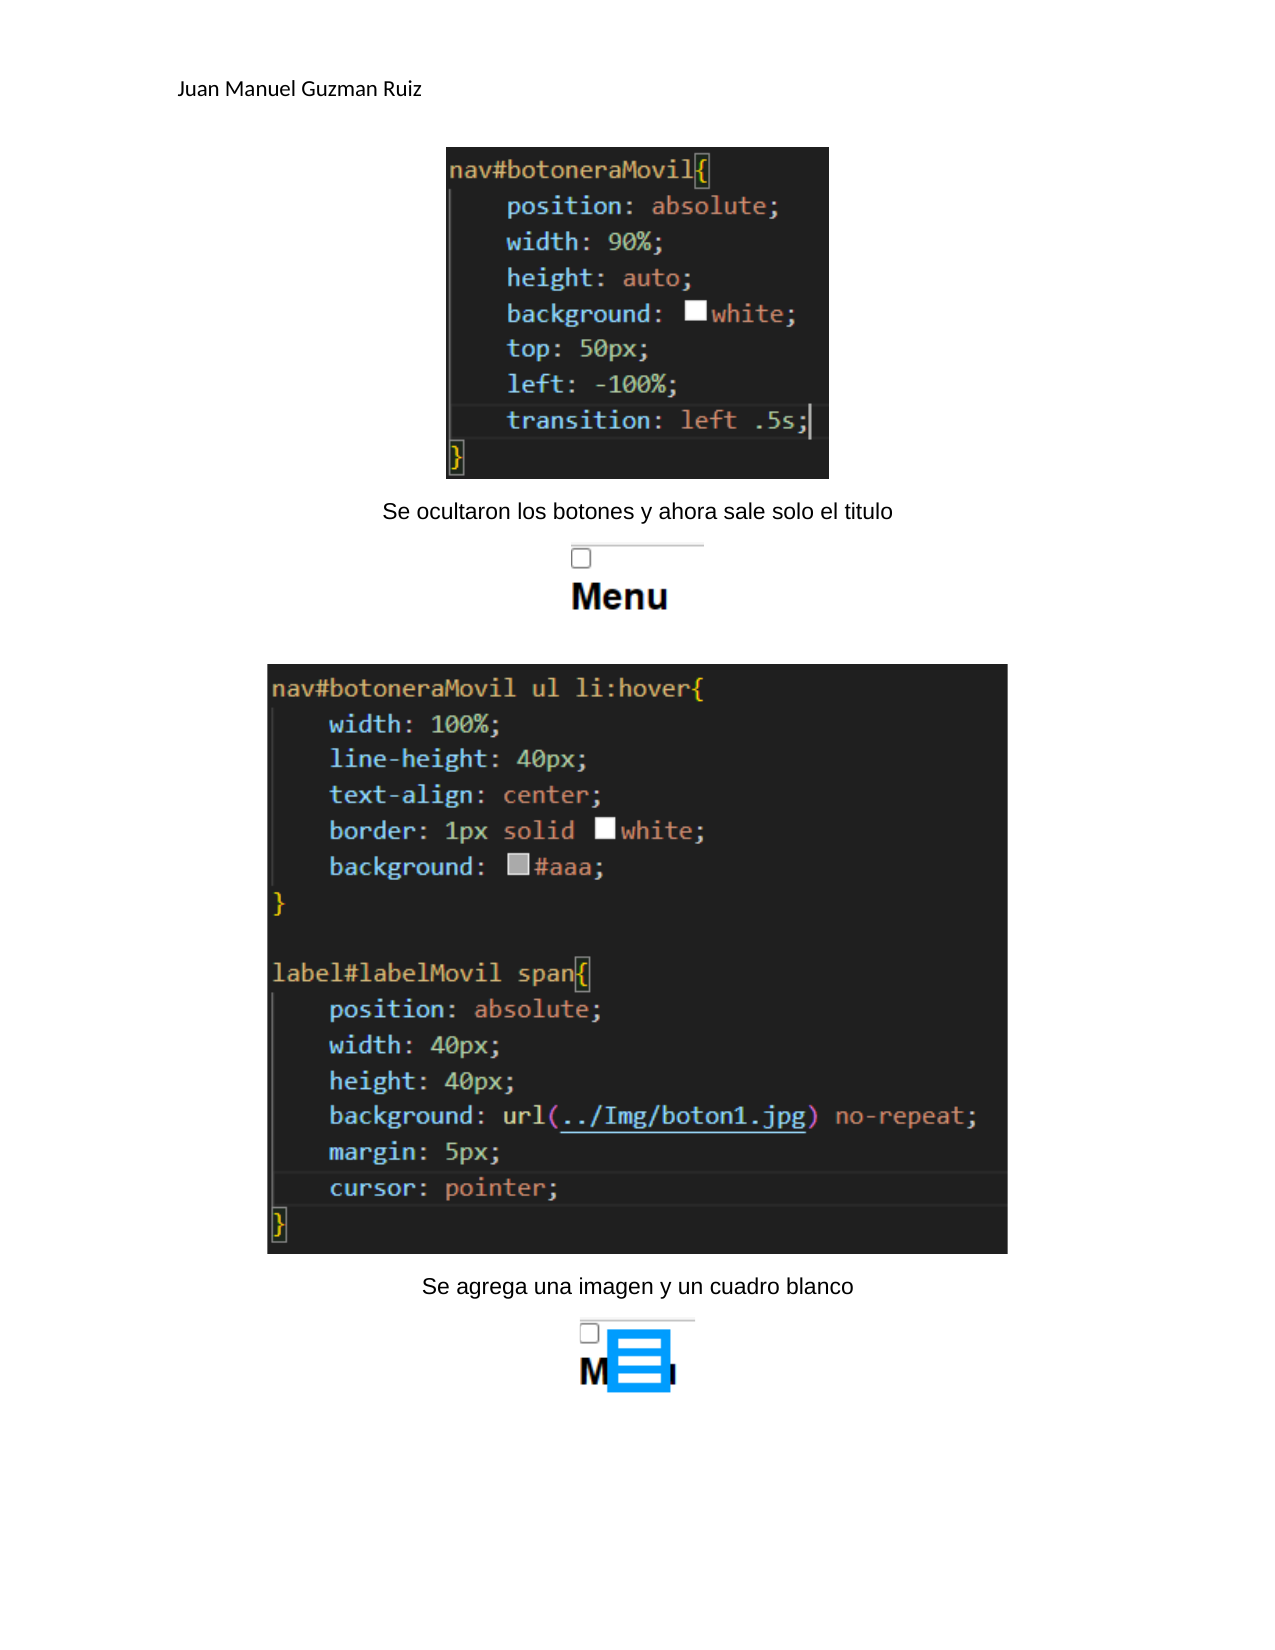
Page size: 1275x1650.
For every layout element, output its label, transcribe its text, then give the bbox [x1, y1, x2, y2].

text Se ocultaron los botones y ahora sale solo el titulo [177, 498, 1098, 524]
picture [267, 664, 1008, 1254]
picture [446, 147, 829, 479]
text Se agrega una imagen y un cuadro blanco [177, 1273, 1098, 1299]
picture [579, 1317, 696, 1410]
picture [571, 542, 704, 646]
